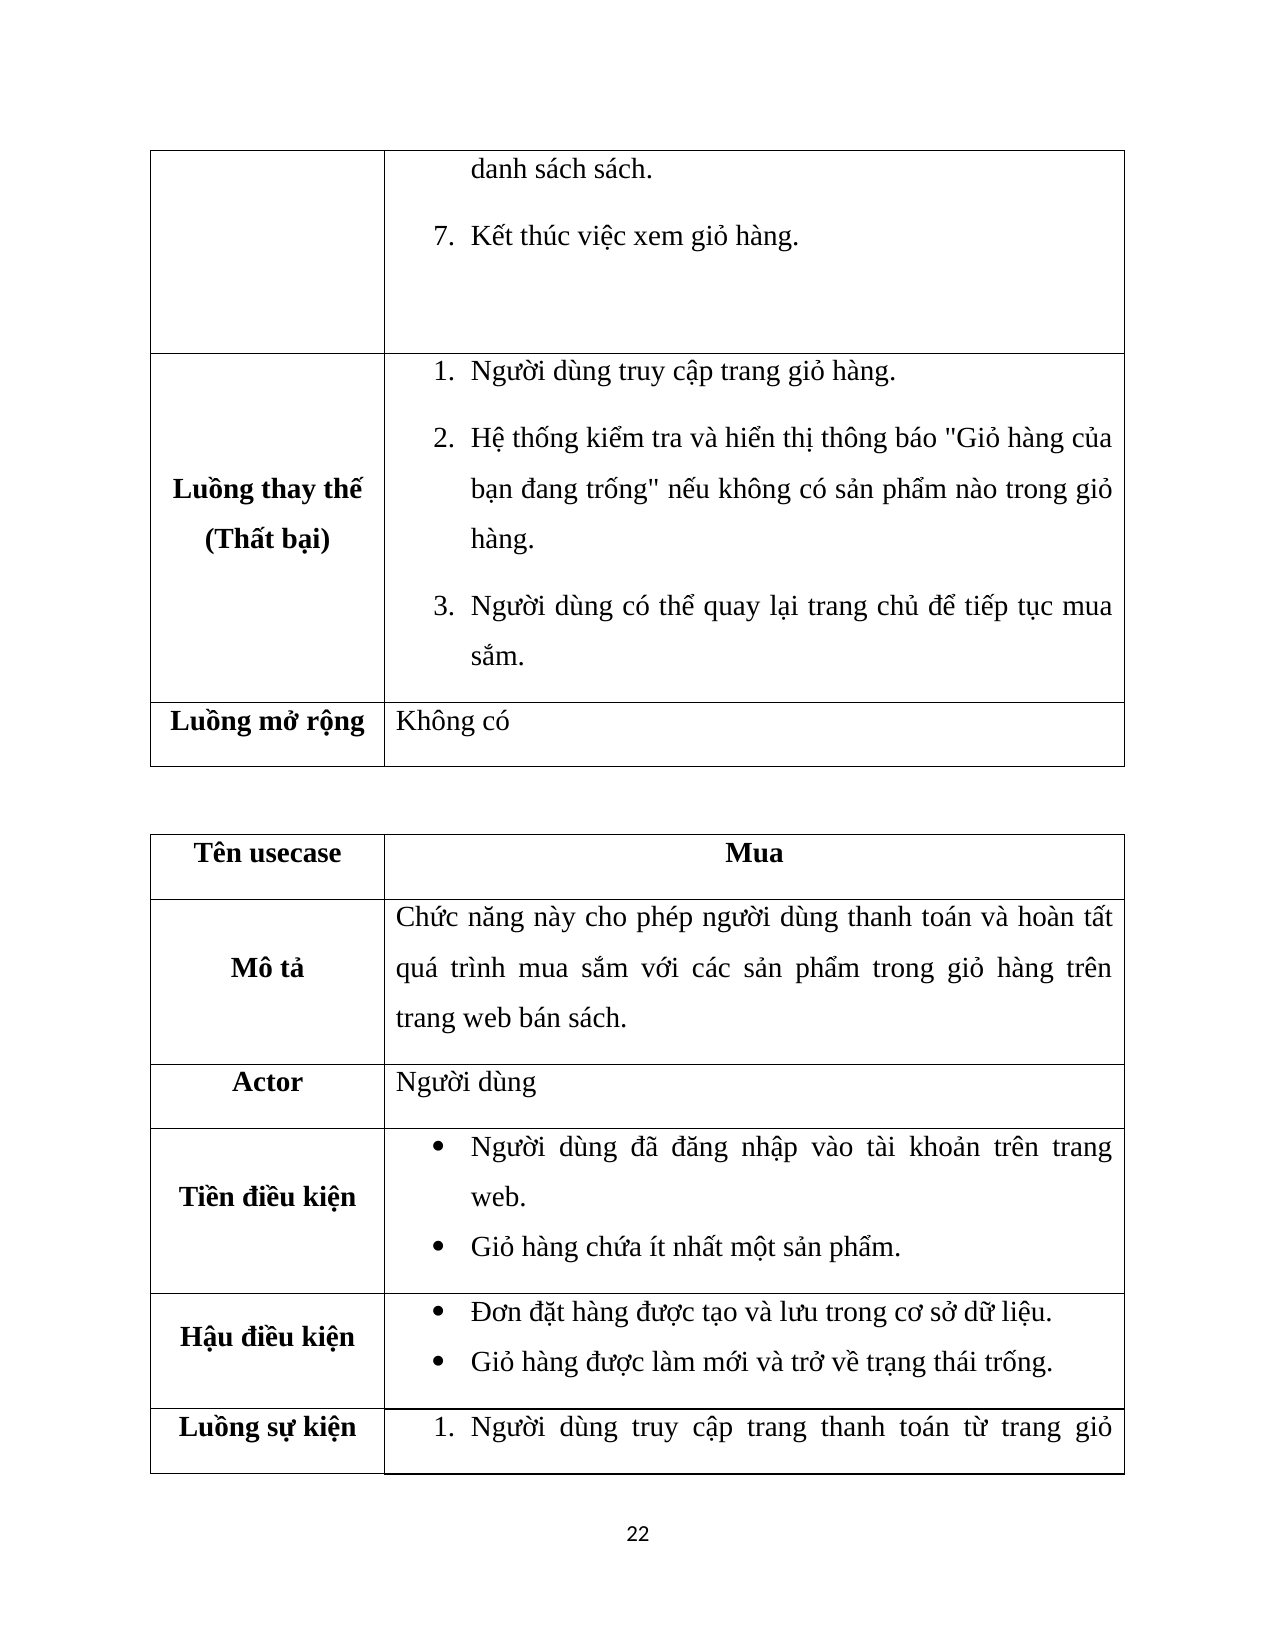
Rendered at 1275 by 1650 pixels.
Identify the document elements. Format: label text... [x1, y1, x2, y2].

table_cell Actor [151, 1065, 384, 1128]
table_cell Tiền điều kiện [151, 1129, 384, 1293]
table_cell Luồng thay thế (Thất bại) [151, 354, 384, 702]
table_cell Mô tả [151, 900, 384, 1063]
table_cell Người dùng [385, 1065, 1124, 1128]
table_header Mua [385, 835, 1124, 898]
table_header Tên usecase [151, 835, 384, 898]
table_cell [385, 151, 1124, 352]
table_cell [151, 151, 384, 352]
table_cell Không có [385, 703, 1124, 766]
table_cell Người dùng truy cập trang giỏ hàng. Hệ thống kiểm tra và hiển thị thông báo "Giỏ hàng của bạn đang trống" nếu không có sản phẩm nào trong giỏ hàng. Người dùng có thể quay lại trang chủ để tiếp tục mua sắm. [385, 354, 1124, 702]
table_cell Luồng sự kiện [151, 1409, 384, 1473]
table_cell Luồng mở rộng [151, 703, 384, 766]
table_cell Chức năng này cho phép người dùng thanh toán và hoàn tất quá trình mua sắm với các sản phẩm trong giỏ hàng trên trang web bán sách. [385, 900, 1124, 1063]
table_cell Hậu điều kiện [151, 1294, 384, 1408]
table_cell Người dùng đã đăng nhập vào tài khoản trên trang web. Giỏ hàng chứa ít nhất một sản phẩm. [385, 1129, 1124, 1293]
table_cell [385, 1410, 1124, 1473]
table_cell Đơn đặt hàng được tạo và lưu trong cơ sở dữ liệu. Giỏ hàng được làm mới và trở về trạng thái trống. [385, 1294, 1124, 1408]
